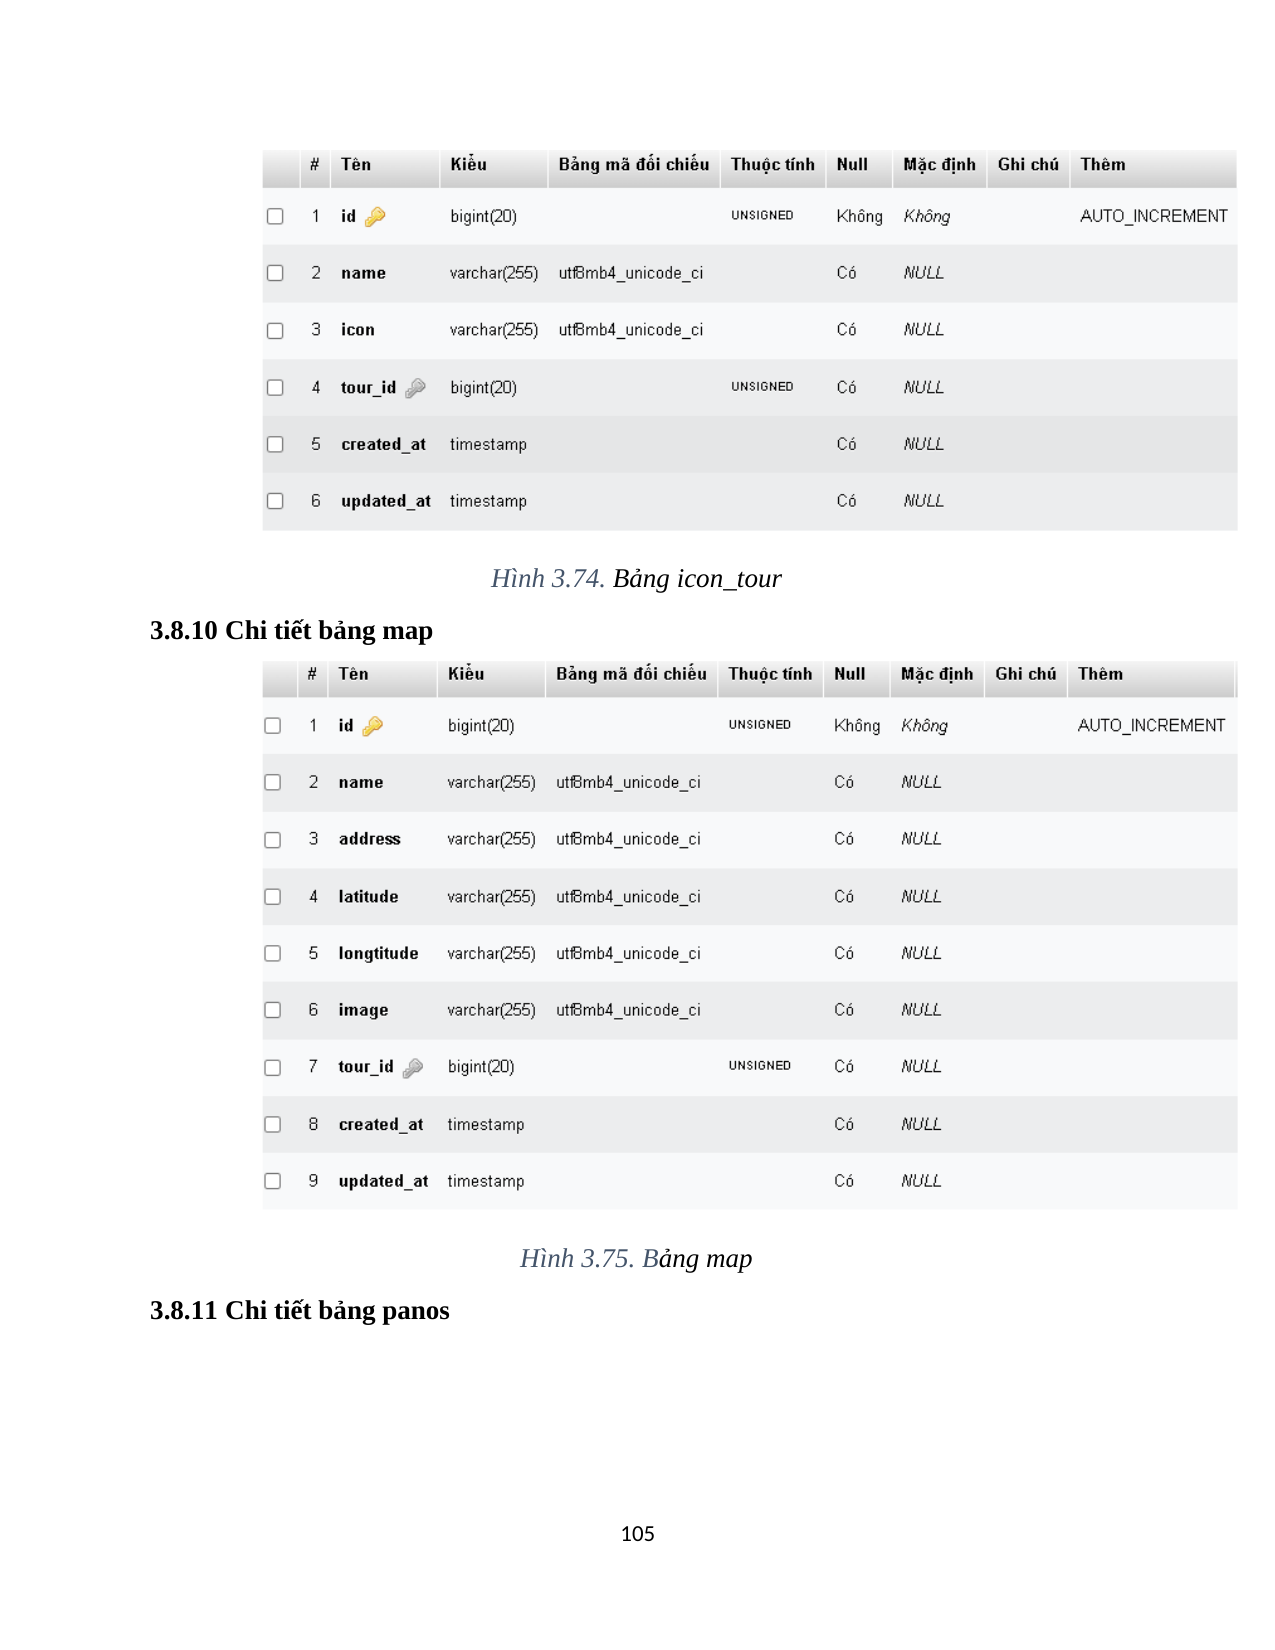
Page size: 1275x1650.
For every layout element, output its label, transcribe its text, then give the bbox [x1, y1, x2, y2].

picture [262, 661, 1238, 1212]
picture [262, 150, 1238, 532]
list Chi tiết bảng panos [150, 1294, 1125, 1325]
list Chi tiết bảng map [150, 614, 1125, 646]
